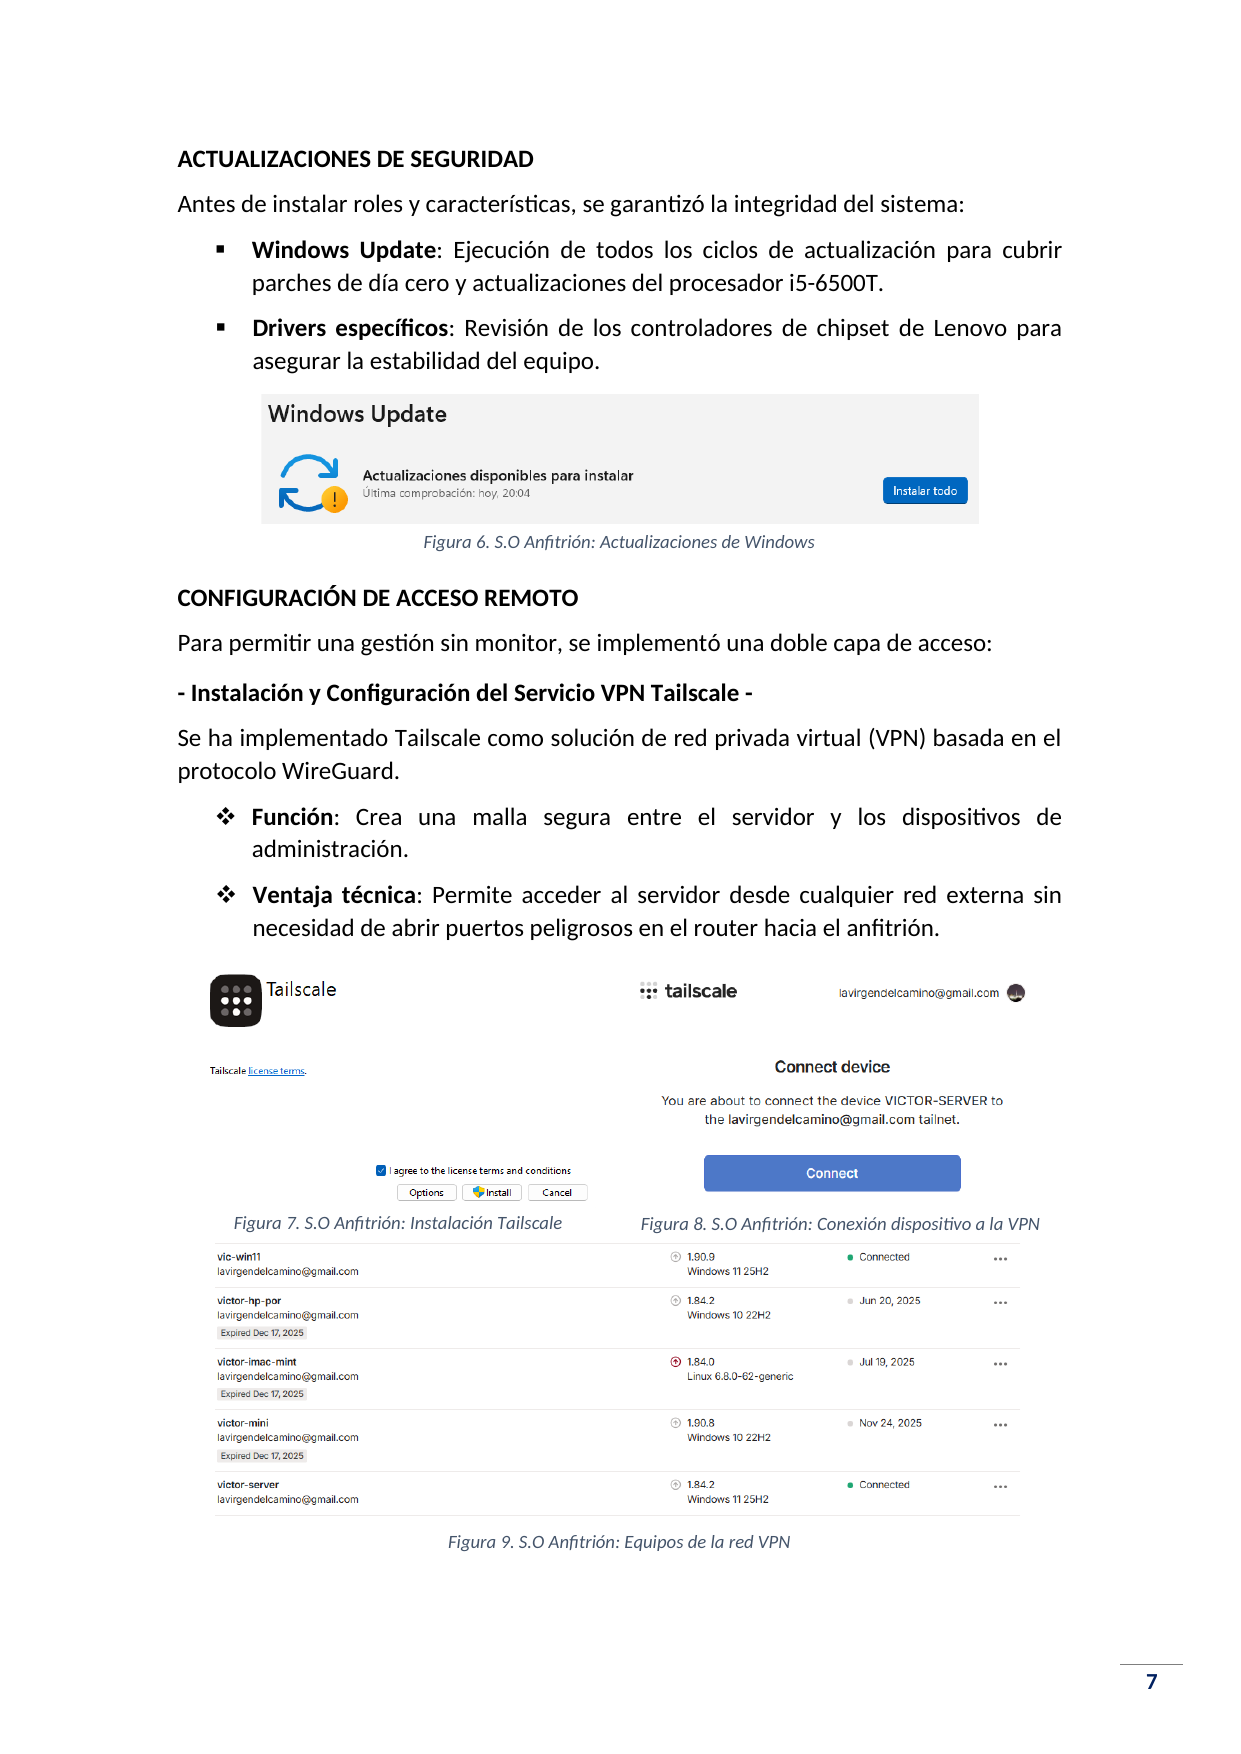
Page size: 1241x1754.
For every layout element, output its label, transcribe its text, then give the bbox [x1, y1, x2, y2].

list Windows Update: Ejecución de todos los ciclos de actualización para cubrir parches de día cero y actualizaciones del procesador i5-6500T. [214, 234, 1063, 297]
list Función: Crea una malla segura entre el servidor y los dispositivos de administración. [214, 801, 1063, 864]
text CONFIGURACIÓN DE ACCESO REMOTO [177, 582, 1063, 612]
picture [202, 966, 596, 1208]
picture [261, 394, 979, 524]
text - Instalación y Configuración del Servicio VPN Tailscale - [177, 677, 1063, 707]
list Ventaja técnica: Permite acceder al servidor desde cualquier red externa sin necesidad de abrir puertos peligrosos en el router hacia el anfitrión. [215, 879, 1063, 942]
text ACTUALIZACIONES DE SEGURIDAD [177, 143, 1063, 173]
text Se ha implementado Tailscale como solución de red privada virtual (VPN) basada en el protocolo WireGuard. [177, 722, 1063, 786]
list Drivers específicos: Revisión de los controladores de chipset de Lenovo para asegurar la estabilidad del equipo. [215, 312, 1063, 376]
picture [206, 1243, 1034, 1526]
text Para permitir una gestión sin monitor, se implementó una doble capa de acceso: [177, 627, 1063, 658]
text Antes de instalar roles y características, se garantizó la integridad del sistema: [177, 188, 1063, 219]
picture [632, 965, 1050, 1208]
